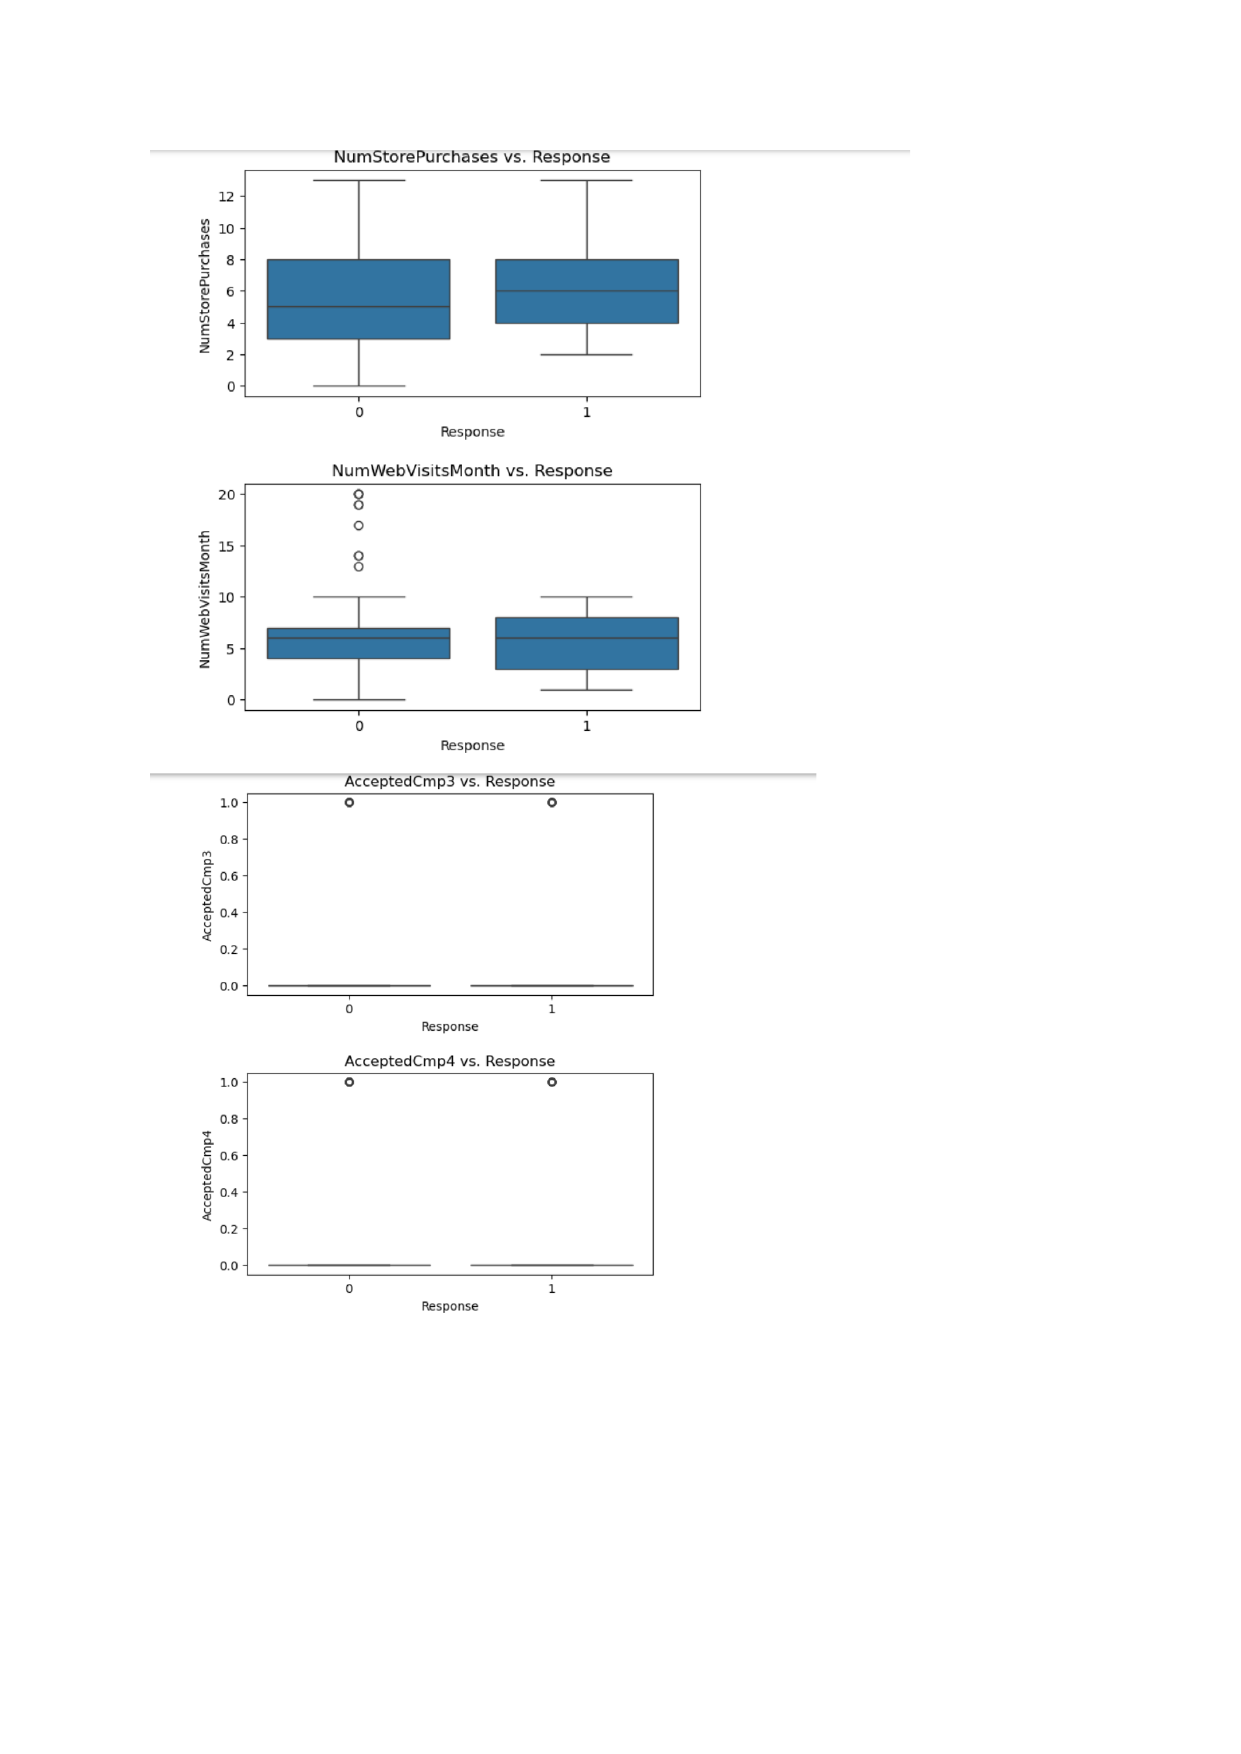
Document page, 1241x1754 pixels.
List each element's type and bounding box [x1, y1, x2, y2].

picture [150, 771, 817, 1317]
picture [150, 150, 911, 753]
